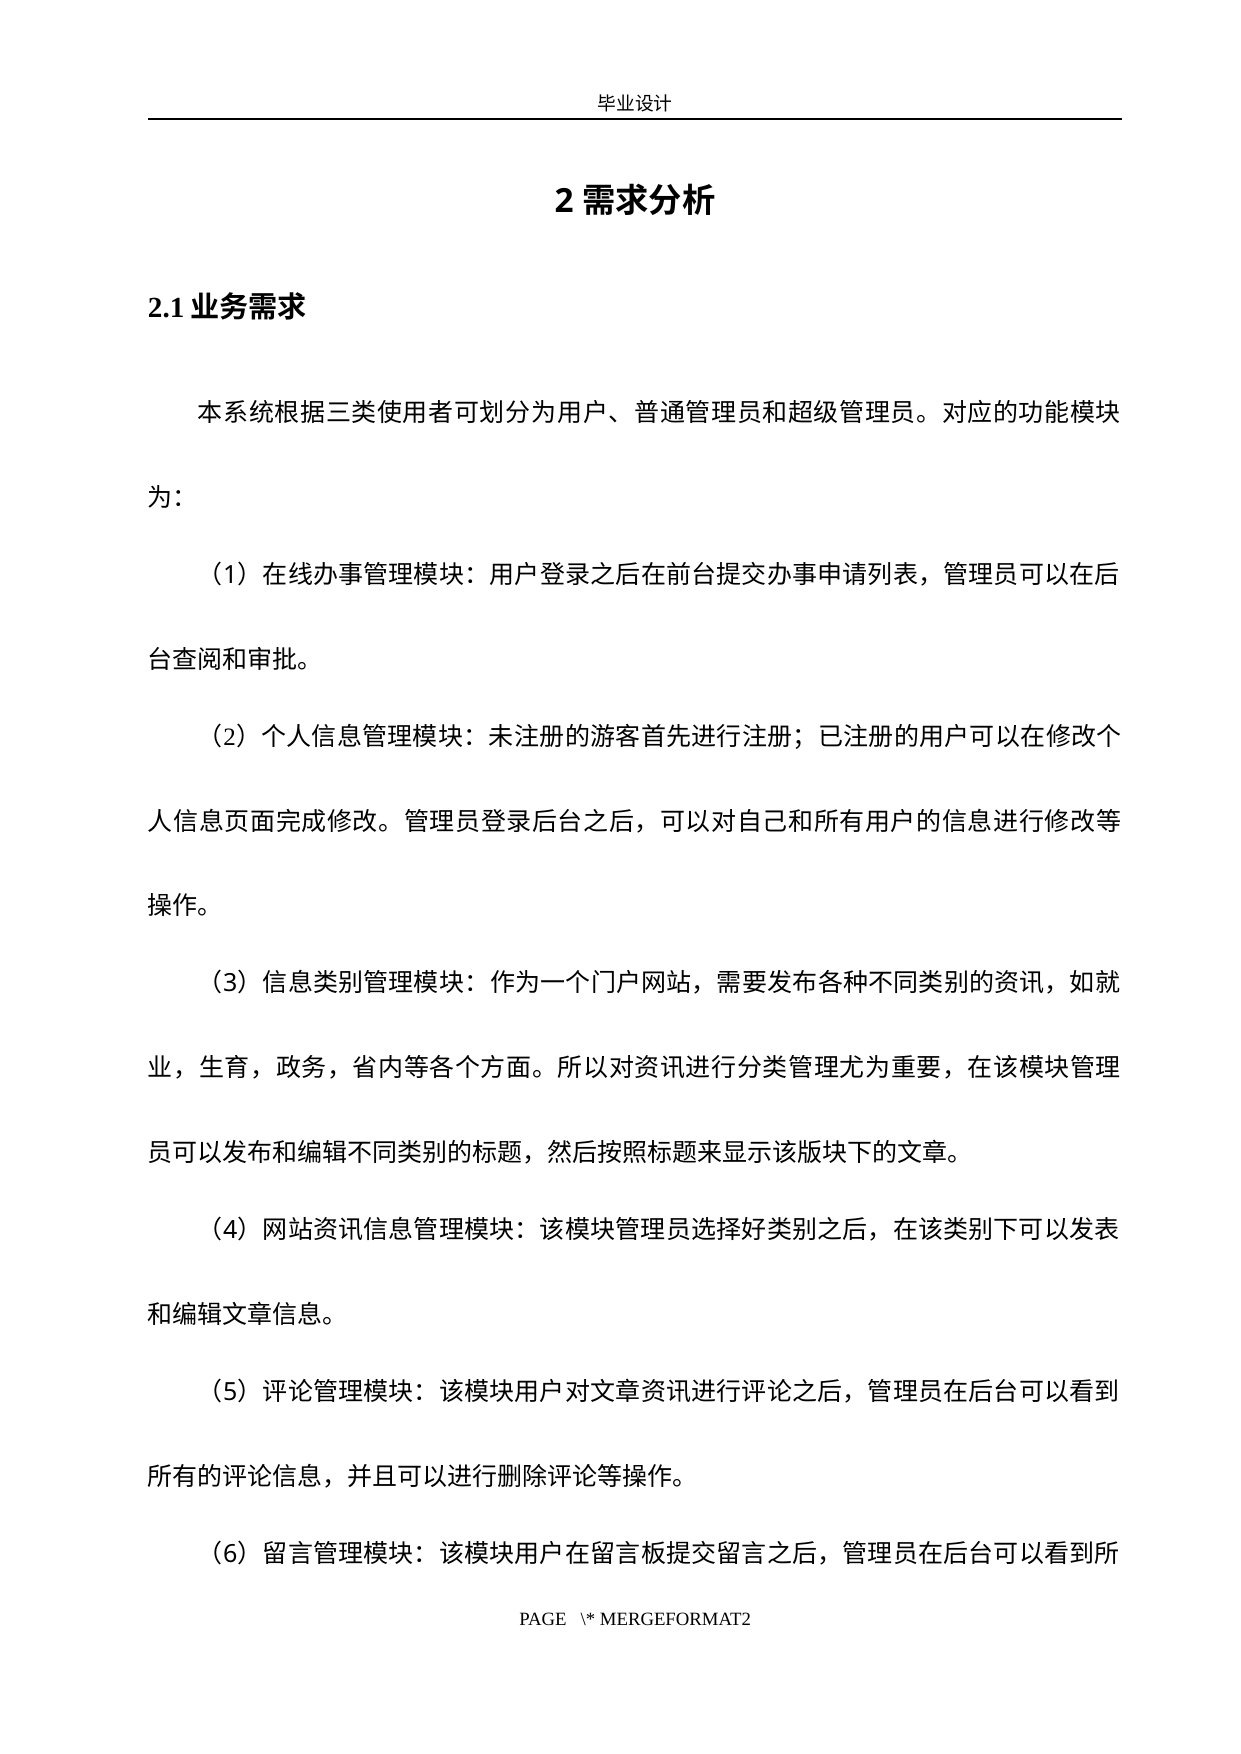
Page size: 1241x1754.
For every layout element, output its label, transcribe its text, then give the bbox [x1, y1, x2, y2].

subtitle 2.1业务需求 [148, 271, 1122, 339]
subtitle 2 需求分析 [148, 164, 1122, 232]
list （2）个人信息管理模块：未注册的游客首先进行注册；已注册的用户可以在修改个人信息页面完成修改。管理员登录后台之后，可以对自己和所有用户的信息进行修改等操作。 [148, 700, 1122, 938]
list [148, 1517, 1122, 1585]
list （1）在线办事管理模块：用户登录之后在前台提交办事申请列表，管理员可以在后台查阅和审批。 [148, 538, 1122, 691]
text 本系统根据三类使用者可划分为用户、普通管理员和超级管理员。对应的功能模块为： [148, 376, 1122, 529]
list （5）评论管理模块：该模块用户对文章资讯进行评论之后，管理员在后台可以看到所有的评论信息，并且可以进行删除评论等操作。 [148, 1356, 1122, 1508]
list （3）信息类别管理模块：作为一个门户网站，需要发布各种不同类别的资讯，如就业，生育，政务，省内等各个方面。所以对资讯进行分类管理尤为重要，在该模块管理员可以发布和编辑不同类别的标题，然后按照标题来显示该版块下的文章。 [148, 947, 1122, 1185]
list （4）网站资讯信息管理模块：该模块管理员选择好类别之后，在该类别下可以发表和编辑文章信息。 [148, 1194, 1122, 1347]
